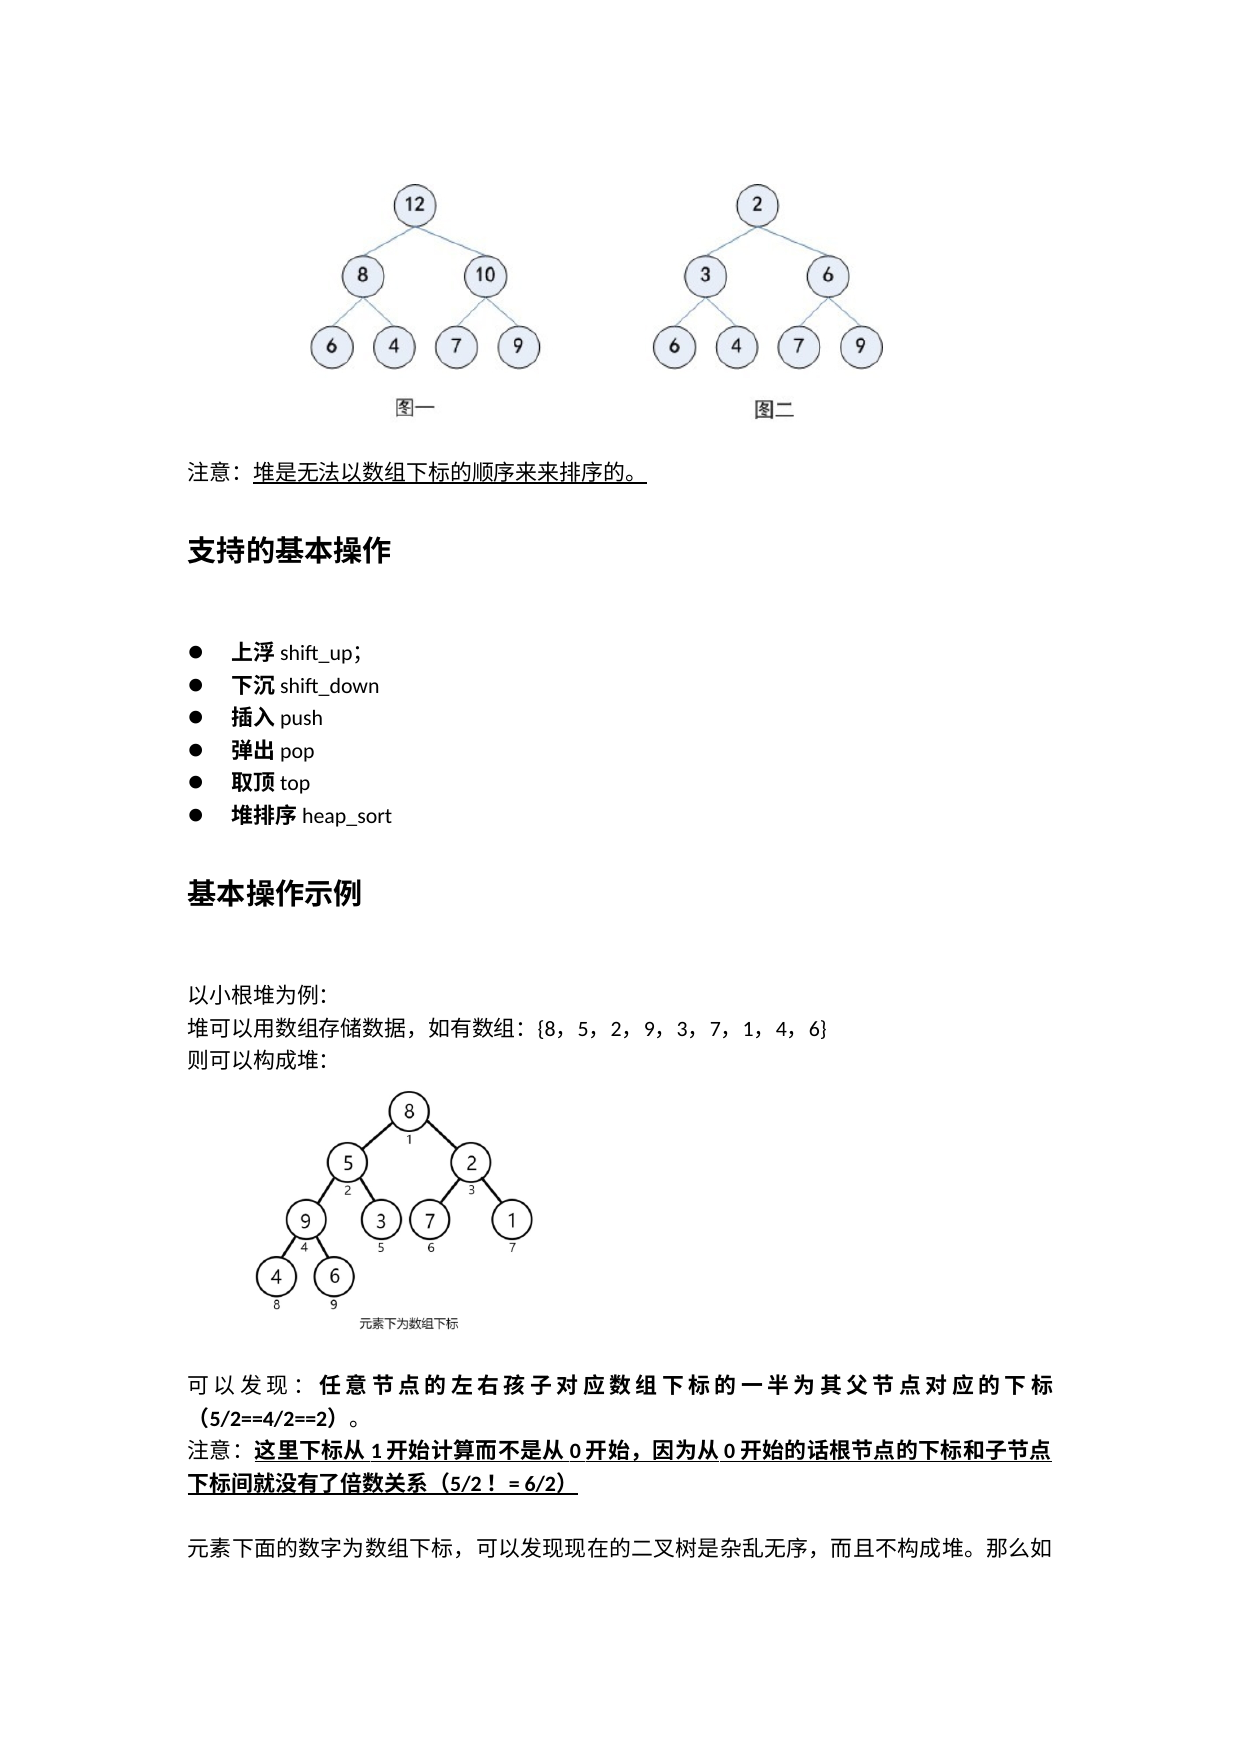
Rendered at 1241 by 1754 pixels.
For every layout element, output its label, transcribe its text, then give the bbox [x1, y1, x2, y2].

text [187, 1531, 1053, 1563]
list 弹出 pop [187, 732, 1053, 765]
text 注意：这里下标从1开始计算而不是从0开始，因为从0开始的话根节点的下标和子节点下标间就没有了倍数关系（5/2 ！= 6/2） [187, 1433, 1053, 1498]
list 插入 push [187, 700, 1053, 732]
picture [187, 162, 1009, 430]
text 可以发现：任意节点的左右孩子对应数组下标的一半为其父节点对应的下标（5/2==4/2==2）。 [187, 1368, 1053, 1433]
text 注意：堆是无法以数组下标的顺序来来排序的。 [187, 454, 1053, 487]
list 取顶 top [187, 765, 1053, 797]
list 堆排序 heap_sort [187, 797, 1053, 830]
text 则可以构成堆： [187, 1043, 1053, 1076]
text 堆可以用数组存储数据，如有数组：{8，5，2，9，3，7，1，4，6} [187, 1011, 1053, 1043]
subtitle 支持的基本操作 [187, 516, 1053, 581]
subtitle 基本操作示例 [187, 859, 1053, 924]
text 以小根堆为例： [187, 978, 1053, 1011]
list 下沉 shift_down [187, 667, 1053, 700]
list 上浮 shift_up； [187, 635, 1053, 667]
picture [187, 1075, 643, 1339]
